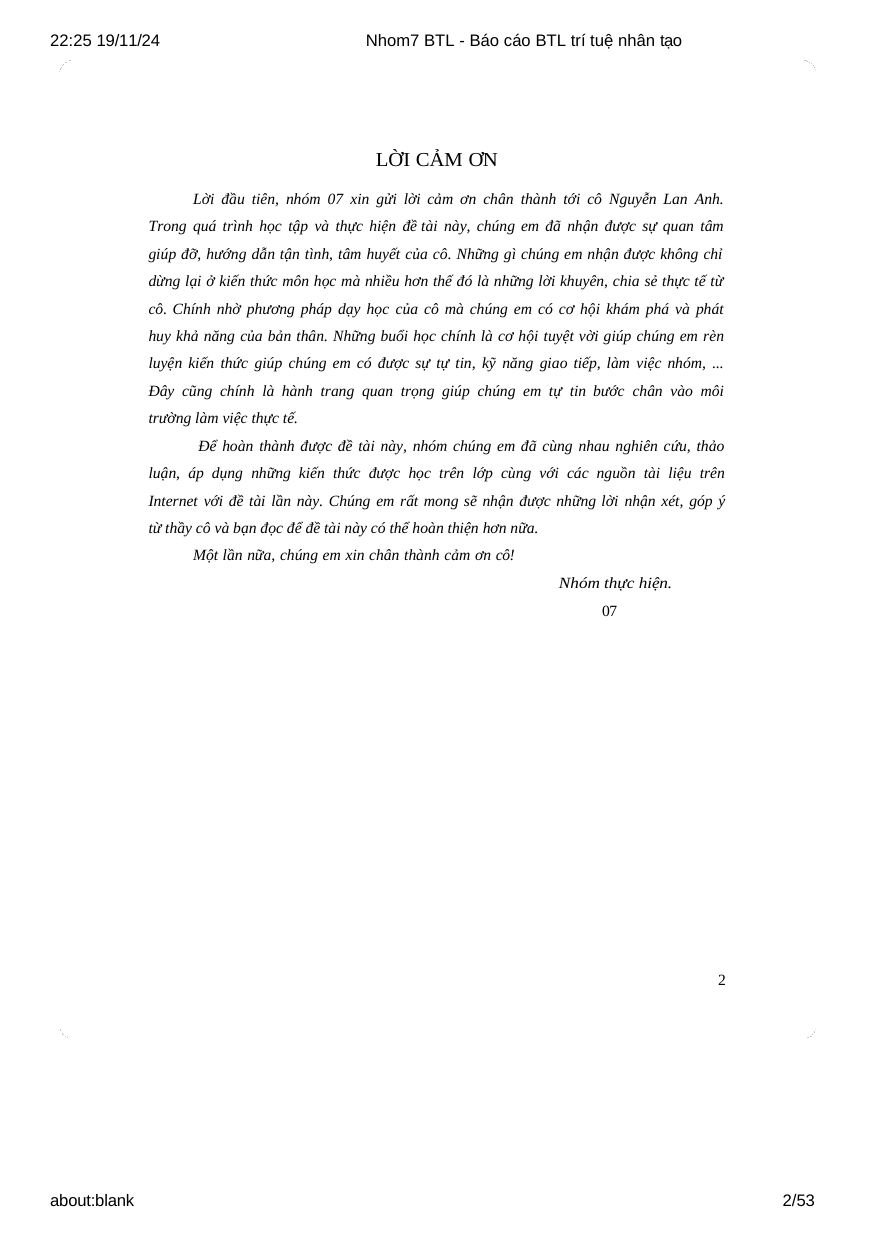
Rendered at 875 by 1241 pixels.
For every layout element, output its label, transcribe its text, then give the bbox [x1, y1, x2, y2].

subtitle LỜI CẢM ƠN [241, 148, 633, 171]
text Lời đầu tiên, nhóm 07 xin gửi lời cảm ơn chân thành tới cô Nguyễn Lan Anh. Trong quá trình học tập và thực hiện đề tài này, chúng em đã nhận được sự quan tâm giúp đỡ, hướng dẫn tận tình, tâm huyết của cô. Những gì chúng em nhận được không chỉ dừng lại ở kiến thức môn học mà nhiều hơn thế đó là những lời khuyên, chia sẻ thực tế từ cô. Chính nhờ phương pháp dạy học của cô mà chúng em có cơ hội khám phá và phát huy khả năng của bản thân. Những buổi học chính là cơ hội tuyệt vời giúp chúng em rèn luyện kiến thức giúp chúng em có được sự tự tin, kỹ năng giao tiếp, làm việc nhóm, ... Đây cũng chính là hành trang quan trọng giúp chúng em tự tin bước chân vào môi trường làm việc thực tế. [148, 190, 725, 427]
picture [59, 59, 816, 1038]
text 07 [121, 601, 617, 619]
text Nhóm thực hiện. [121, 574, 672, 592]
text Một lần nữa, chúng em xin chân thành cảm ơn cô! [193, 546, 753, 564]
text 2 [121, 971, 727, 989]
text Để hoàn thành được đề tài này, nhóm chúng em đã cùng nhau nghiên cứu, thảo luận, áp dụng những kiến thức được học trên lớp cùng với các nguồn tài liệu trên Internet với đề tài lần này. Chúng em rất mong sẽ nhận được những lời nhận xét, góp ý từ thầy cô và bạn đọc để đề tài này có thể hoàn thiện hơn nữa. [148, 437, 725, 537]
